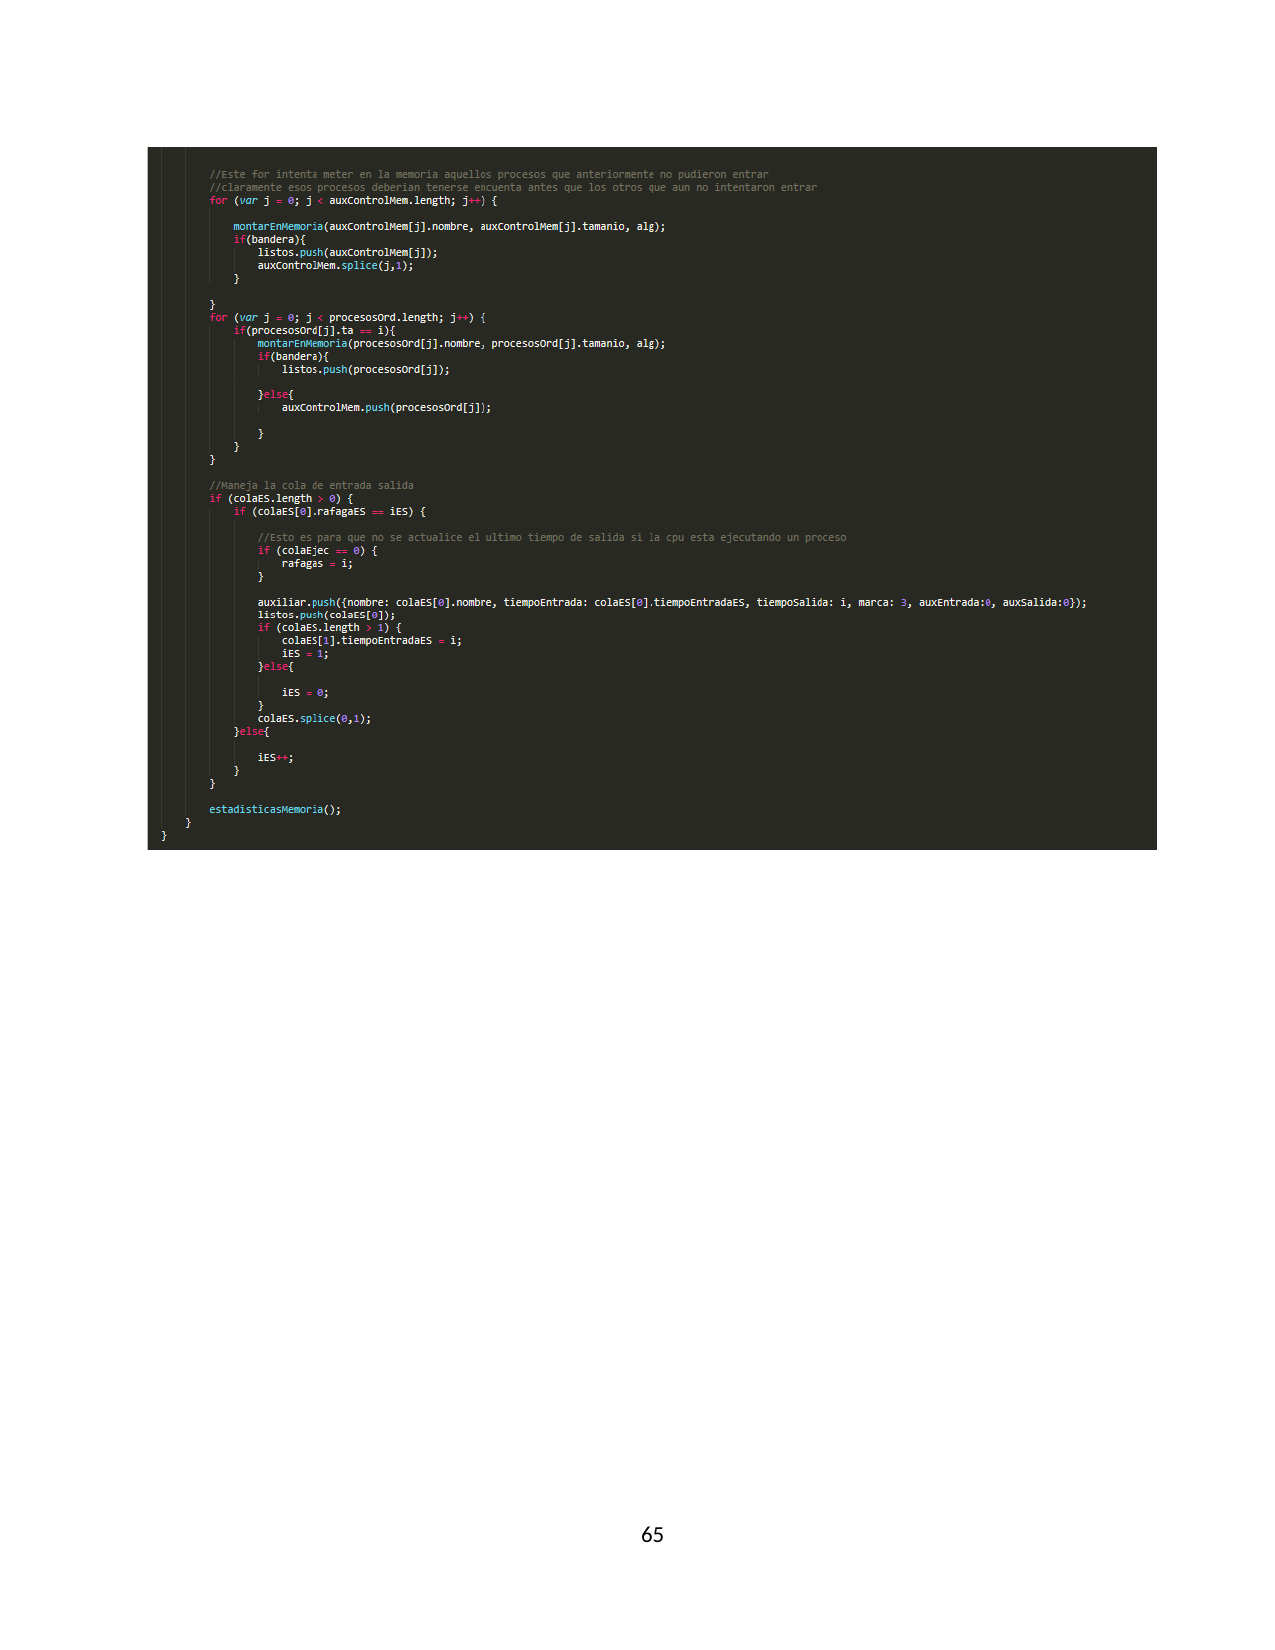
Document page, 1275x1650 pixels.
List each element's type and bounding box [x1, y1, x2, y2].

picture [147, 147, 1157, 850]
